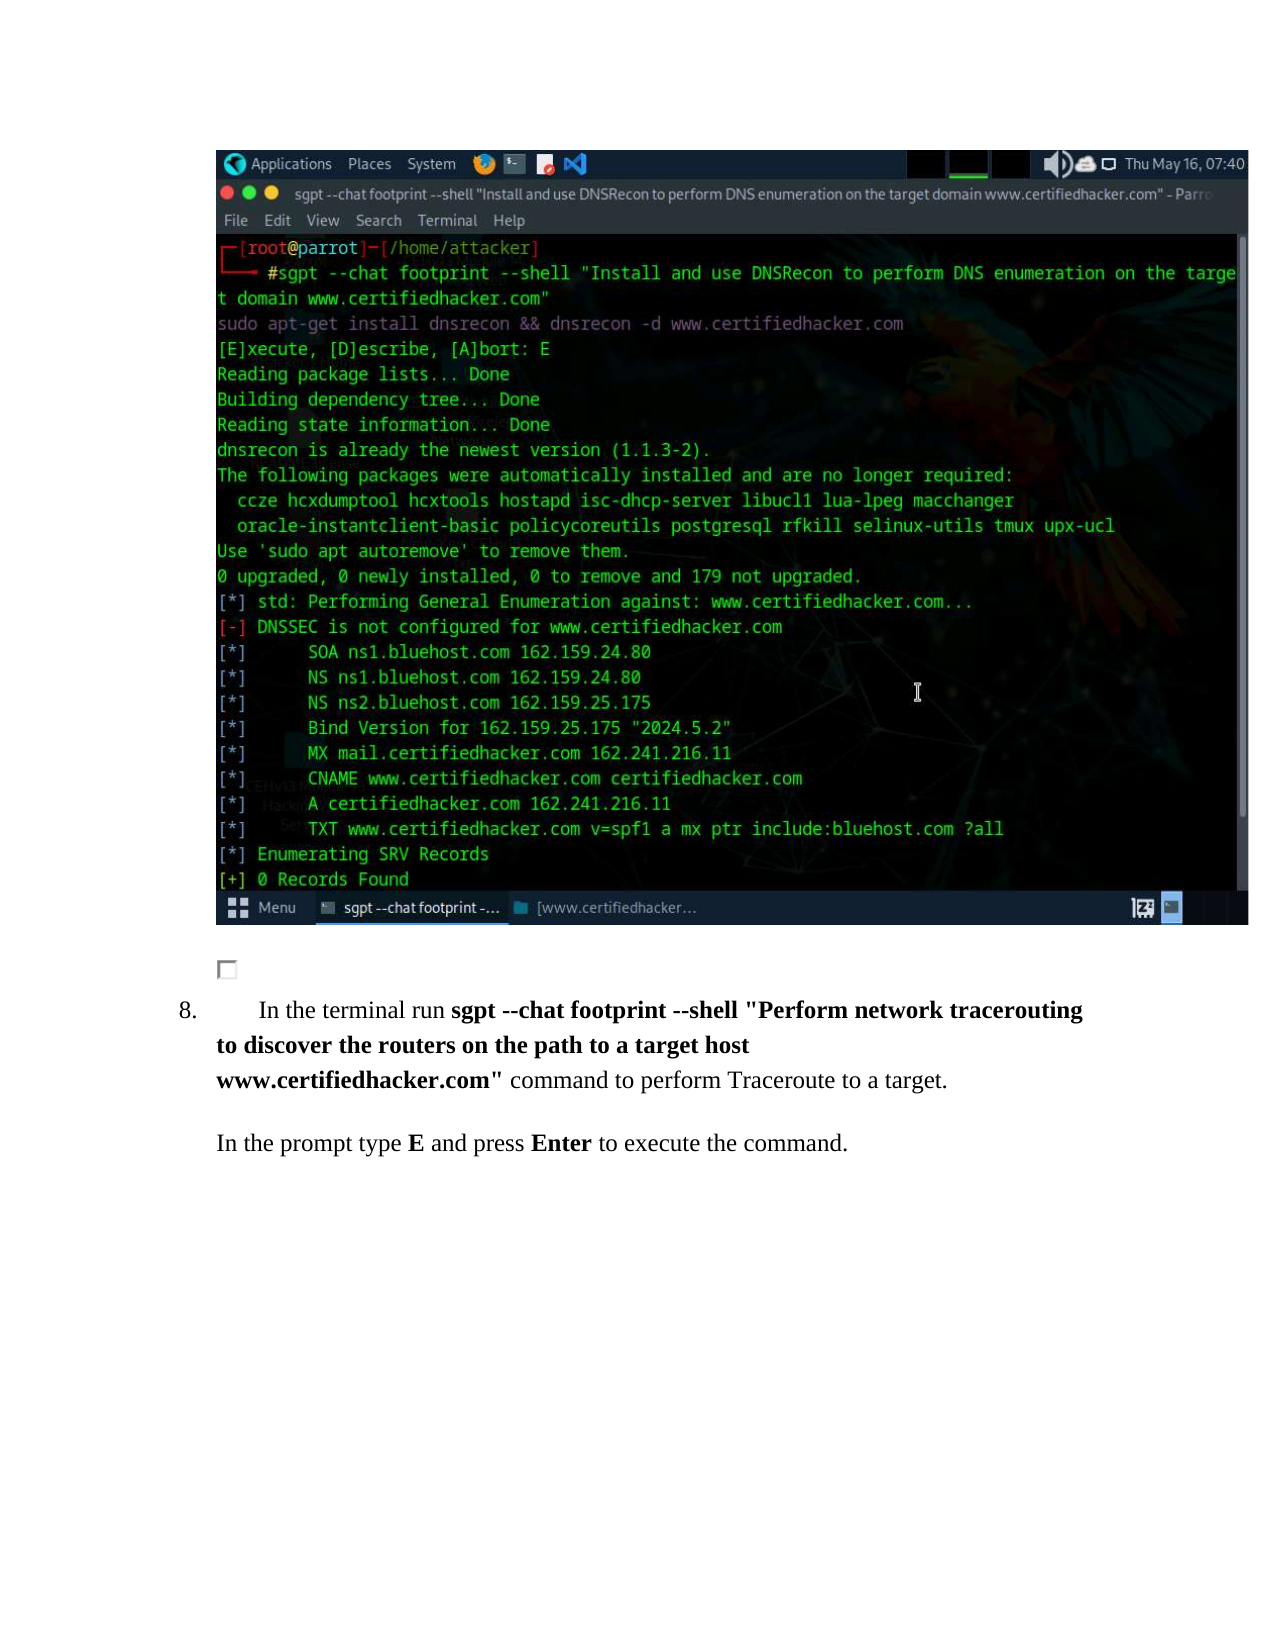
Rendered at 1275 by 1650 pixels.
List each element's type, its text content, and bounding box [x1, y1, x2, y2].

text In the prompt type E and press Enter to execute the command. [216, 1122, 1097, 1157]
picture [216, 150, 1249, 925]
list In the terminal run sgpt --chat footprint --shell "Perform network tracerouting to discover the routers on the path to a target host www.certifiedhacker.com" command to perform Traceroute to a target. [179, 952, 1097, 1094]
